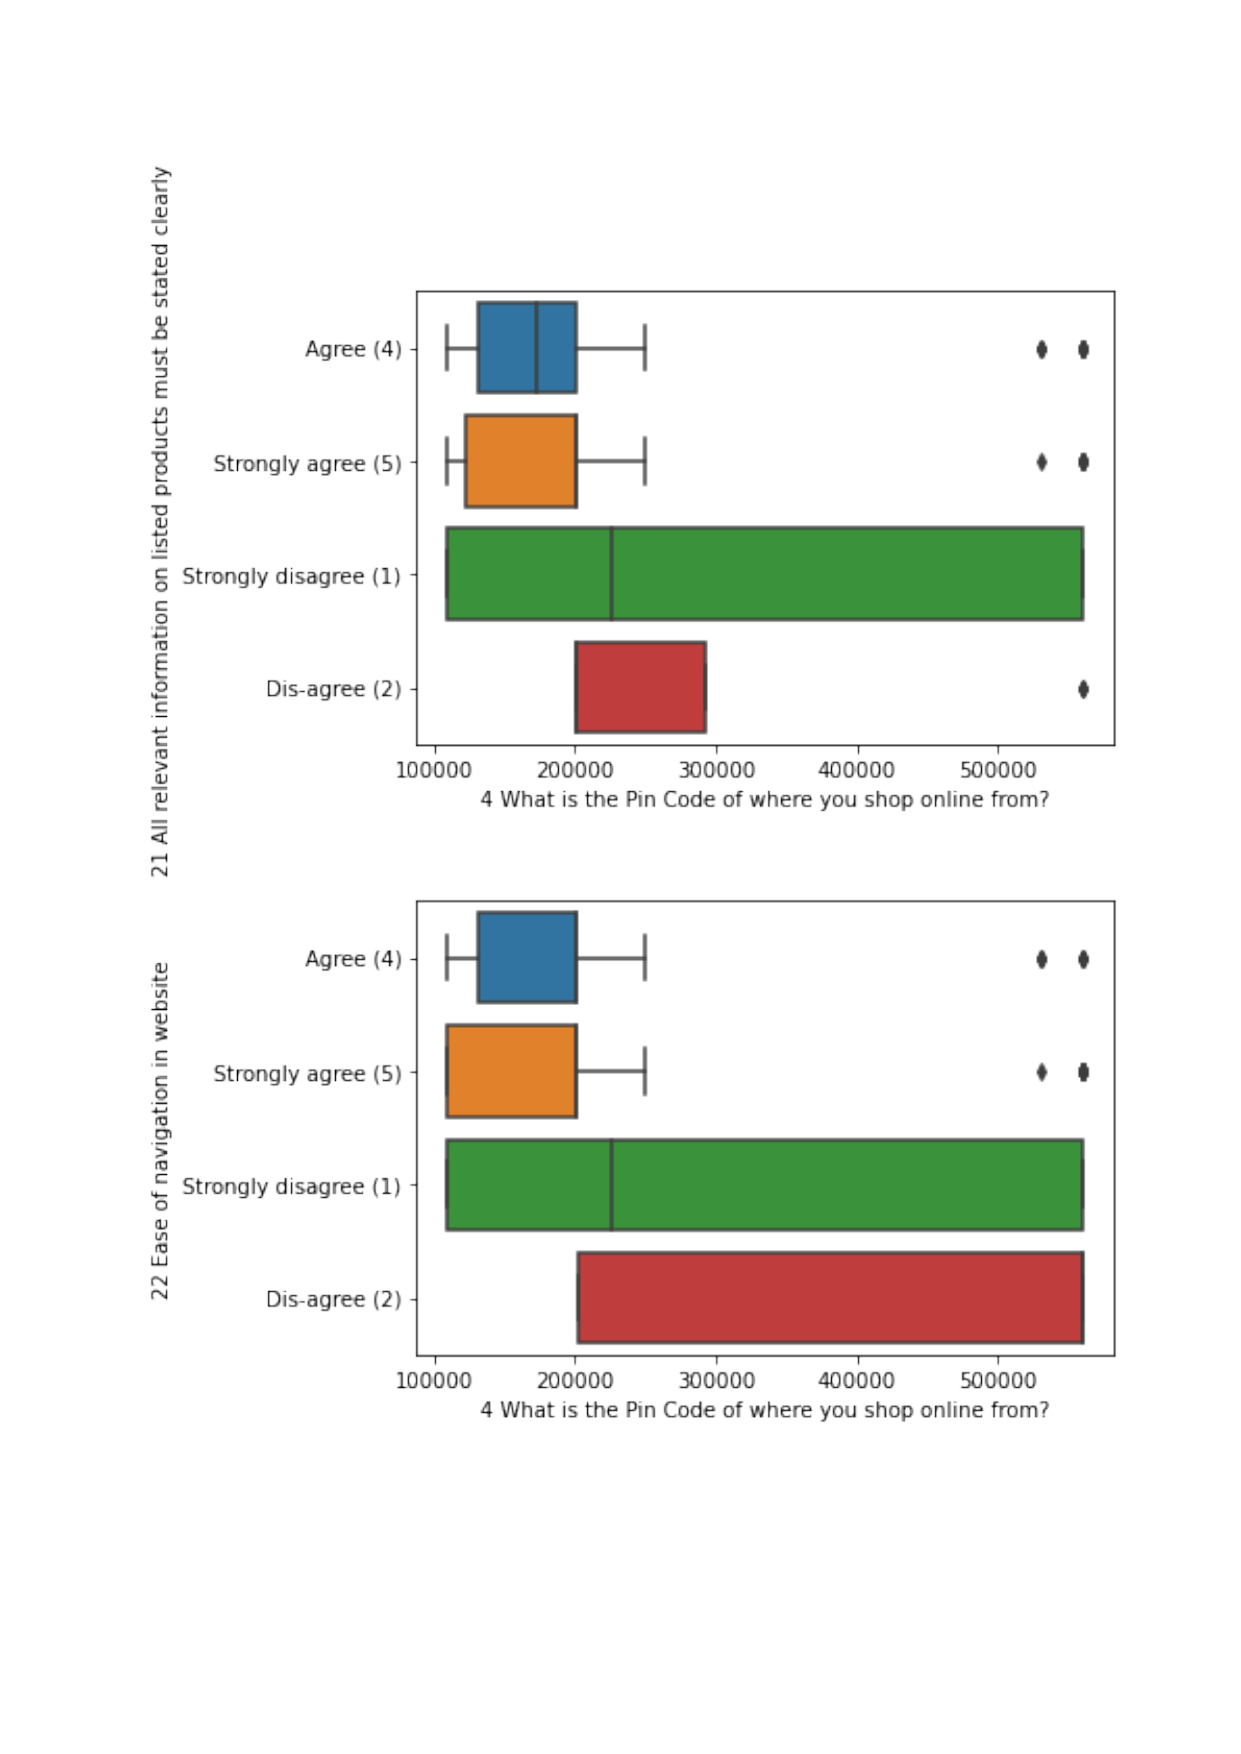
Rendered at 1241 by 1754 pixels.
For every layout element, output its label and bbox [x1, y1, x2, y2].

picture [139, 150, 1129, 1435]
